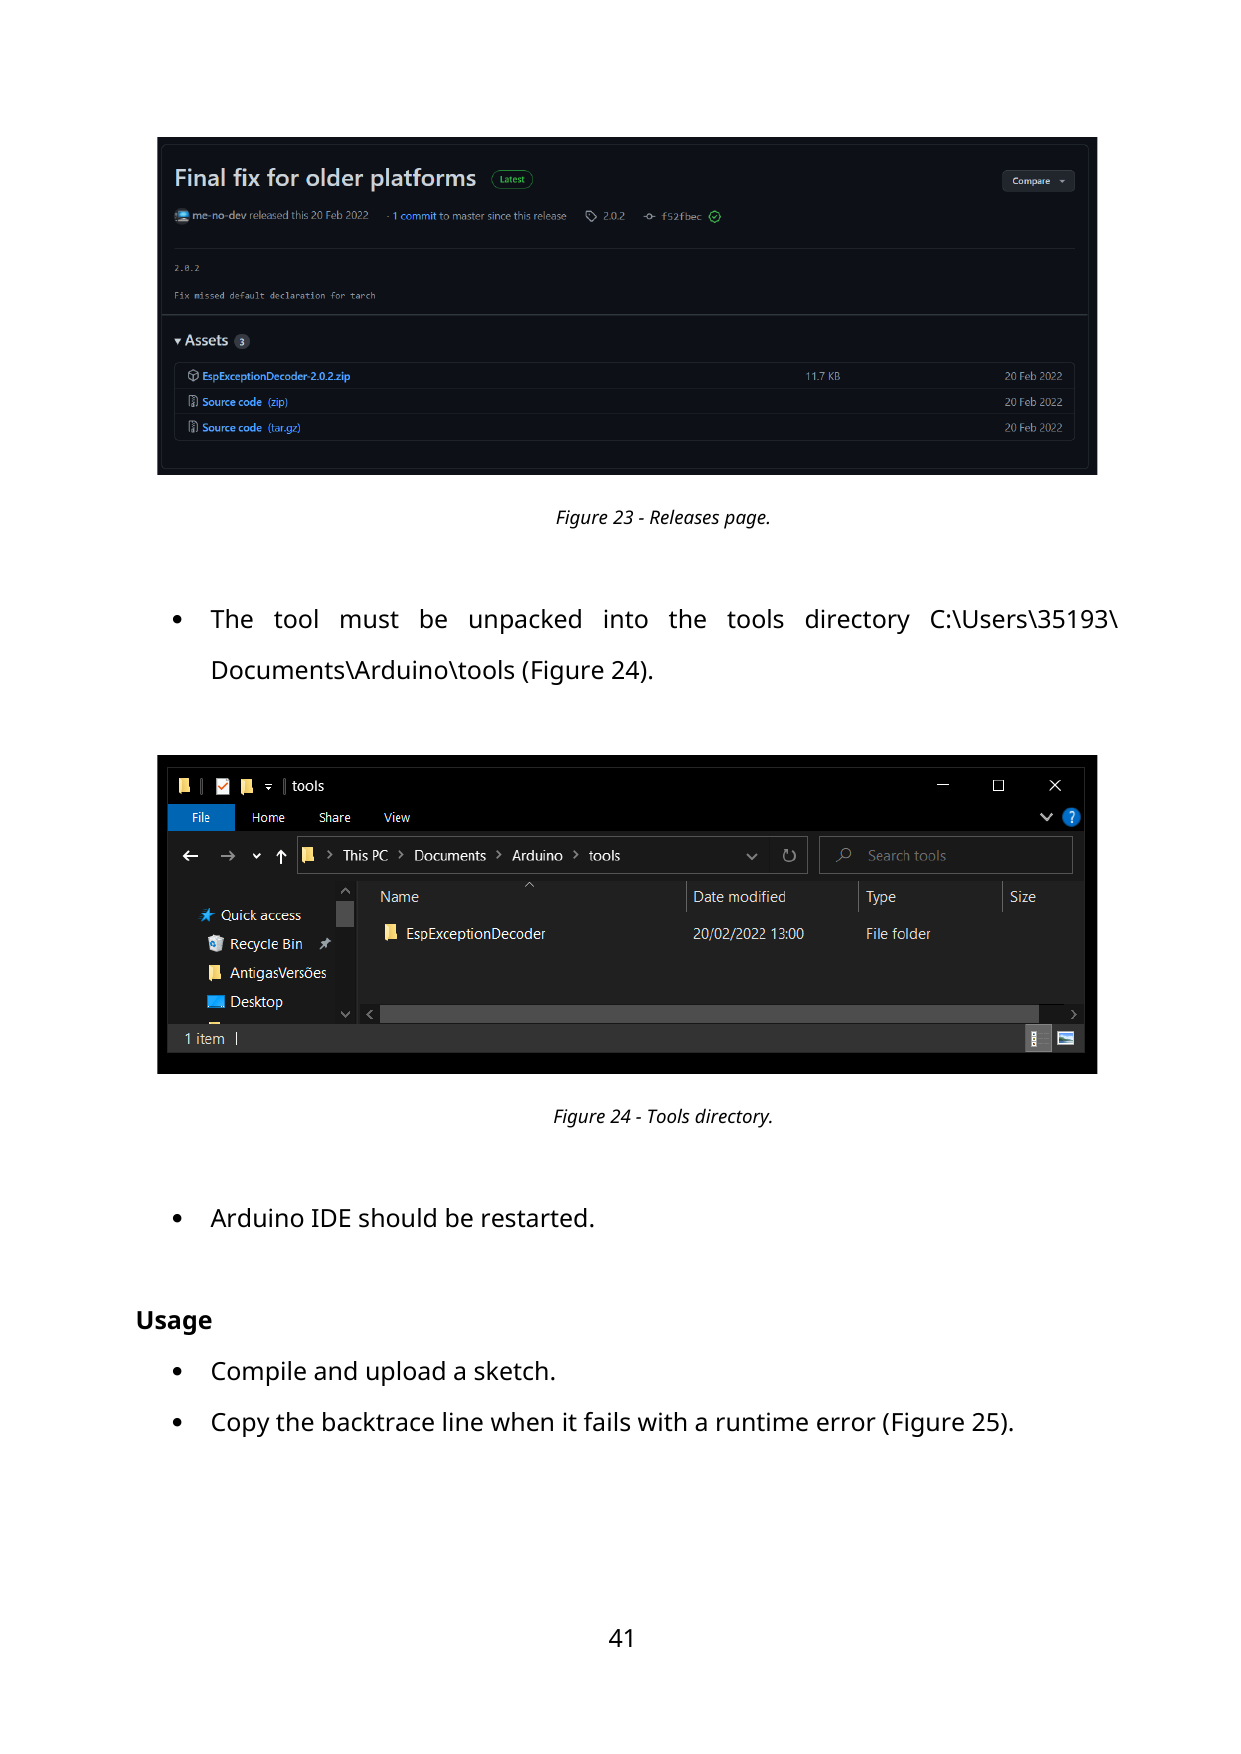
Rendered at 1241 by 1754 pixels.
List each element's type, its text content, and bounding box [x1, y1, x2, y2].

picture [157, 755, 1098, 1074]
list Copy the backtrace line when it fails with a runtime error (Figure 25). [173, 1405, 1119, 1439]
list Arduino IDE should be restarted. [173, 1201, 1119, 1235]
text Figure 24 - Tools directory. [135, 1103, 1119, 1129]
picture [157, 137, 1098, 475]
text Figure 23 - Releases page. [135, 504, 1119, 530]
list The tool must be unpacked into the tools directory C:\Users\35193\Documents\Arduino\tools (Figure 24). [173, 602, 1119, 687]
text Usage [135, 1303, 1119, 1337]
list Compile and upload a sketch. [173, 1354, 1119, 1388]
